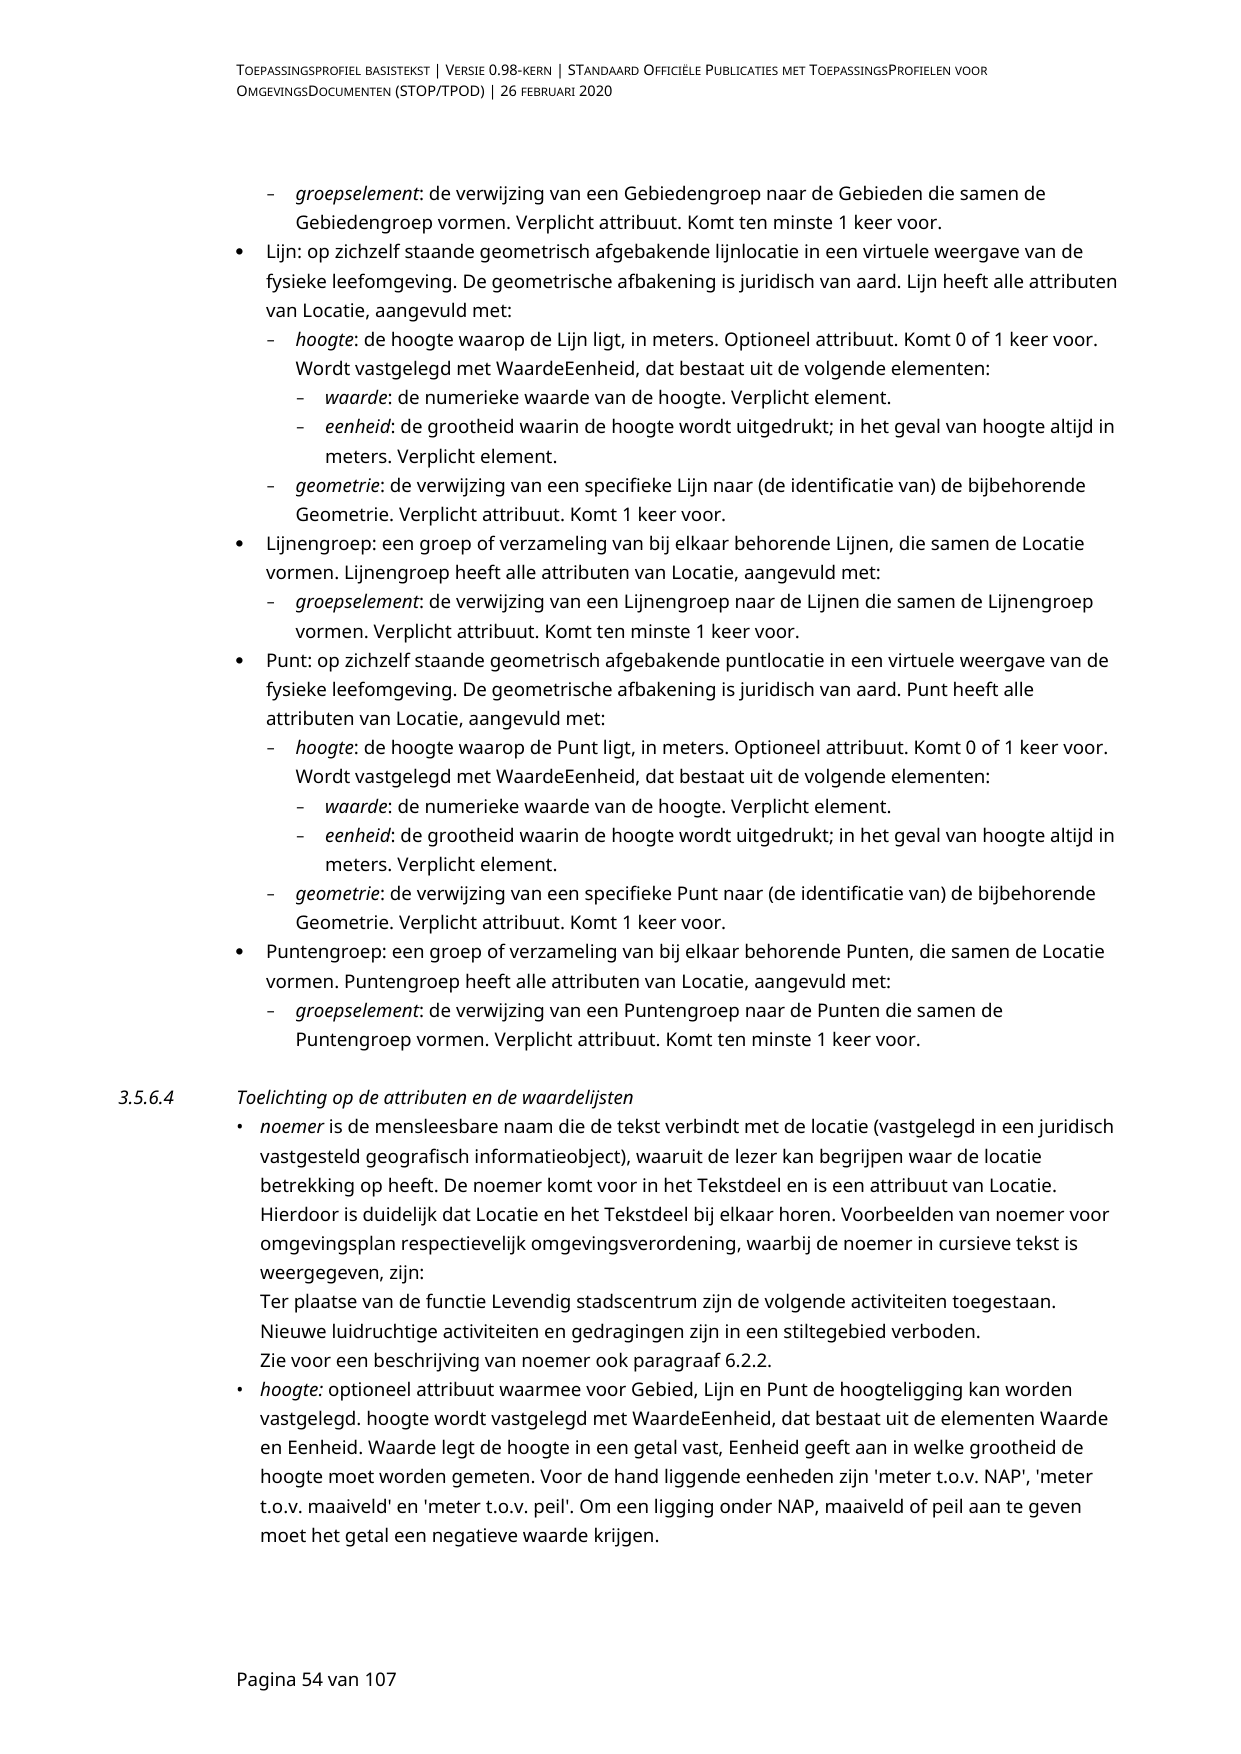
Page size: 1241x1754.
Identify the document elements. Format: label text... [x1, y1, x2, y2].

text waarde: de numerieke waarde van de hoogte. Verplicht element. [295, 381, 1122, 411]
text Lijnengroep: een groep of verzameling van bij elkaar behorende Lijnen, die samen de Locatie vormen. Lijnengroep heeft alle attributen van Locatie, aangevuld met: [236, 527, 1122, 586]
text eenheid: de grootheid waarin de hoogte wordt uitgedrukt; in het geval van hoogte altijd in meters. Verplicht element. [295, 819, 1122, 877]
text eenheid: de grootheid waarin de hoogte wordt uitgedrukt; in het geval van hoogte altijd in meters. Verplicht element. [295, 411, 1122, 469]
text groepselement: de verwijzing van een Lijnengroep naar de Lijnen die samen de Lijnengroep vormen. Verplicht attribuut. Komt ten minste 1 keer voor. [266, 586, 1122, 644]
subtitle Toelichting op de attributen en de waardelijsten [118, 1081, 1122, 1111]
text waarde: de numerieke waarde van de hoogte. Verplicht element. [295, 790, 1122, 819]
text Punt: op zichzelf staande geometrisch afgebakende puntlocatie in een virtuele weergave van de fysieke leefomgeving. De geometrische afbakening is juridisch van aard. Punt heeft alle attributen van Locatie, aangevuld met: [236, 644, 1122, 731]
text hoogte: de hoogte waarop de Punt ligt, in meters. Optioneel attribuut. Komt 0 of 1 keer voor. Wordt vastgelegd met WaardeEenheid, dat bestaat uit de volgende elementen: [266, 731, 1122, 790]
text Ter plaatse van de functie Levendig stadscentrum zijn de volgende activiteiten toegestaan. [260, 1286, 1122, 1315]
text geometrie: de verwijzing van een specifieke Lijn naar (de identificatie van) de bijbehorende Geometrie. Verplicht attribuut. Komt 1 keer voor. [266, 469, 1122, 527]
text geometrie: de verwijzing van een specifieke Punt naar (de identificatie van) de bijbehorende Geometrie. Verplicht attribuut. Komt 1 keer voor. [266, 877, 1122, 936]
text hoogte: de hoogte waarop de Lijn ligt, in meters. Optioneel attribuut. Komt 0 of 1 keer voor. Wordt vastgelegd met WaardeEenheid, dat bestaat uit de volgende elementen: [266, 323, 1122, 381]
text • noemer is de mensleesbare naam die de tekst verbindt met de locatie (vastgelegd in een juridisch vastgesteld geografisch informatieobject), waaruit de lezer kan begrijpen waar de locatie betrekking op heeft. De noemer komt voor in het Tekstdeel en is een attribuut van Locatie. Hierdoor is duidelijk dat Locatie en het Tekstdeel bij elkaar horen. Voorbeelden van noemer voor omgevingsplan respectievelijk omgevingsverordening, waarbij de noemer in cursieve tekst is weergegeven, zijn: [236, 1111, 1122, 1286]
text Zie voor een beschrijving van noemer ook paragraaf 6.2.2. [236, 1344, 1122, 1373]
text • hoogte: optioneel attribuut waarmee voor Gebied, Lijn en Punt de hoogteligging kan worden vastgelegd. hoogte wordt vastgelegd met WaardeEenheid, dat bestaat uit de elementen Waarde en Eenheid. Waarde legt de hoogte in een getal vast, Eenheid geeft aan in welke grootheid de hoogte moet worden gemeten. Voor de hand liggende eenheden zijn 'meter t.o.v. NAP', 'meter t.o.v. maaiveld' en 'meter t.o.v. peil'. Om een ligging onder NAP, maaiveld of peil aan te geven moet het getal een negatieve waarde krijgen. [236, 1373, 1122, 1548]
text groepselement: de verwijzing van een Gebiedengroep naar de Gebieden die samen de Gebiedengroep vormen. Verplicht attribuut. Komt ten minste 1 keer voor. [266, 177, 1122, 236]
text Puntengroep: een groep of verzameling van bij elkaar behorende Punten, die samen de Locatie vormen. Puntengroep heeft alle attributen van Locatie, aangevuld met: [236, 936, 1122, 994]
text groepselement: de verwijzing van een Puntengroep naar de Punten die samen de Puntengroep vormen. Verplicht attribuut. Komt ten minste 1 keer voor. [266, 994, 1122, 1052]
text Lijn: op zichzelf staande geometrisch afgebakende lijnlocatie in een virtuele weergave van de fysieke leefomgeving. De geometrische afbakening is juridisch van aard. Lijn heeft alle attributen van Locatie, aangevuld met: [236, 236, 1122, 323]
text Nieuwe luidruchtige activiteiten en gedragingen zijn in een stiltegebied verboden. [260, 1315, 1122, 1344]
